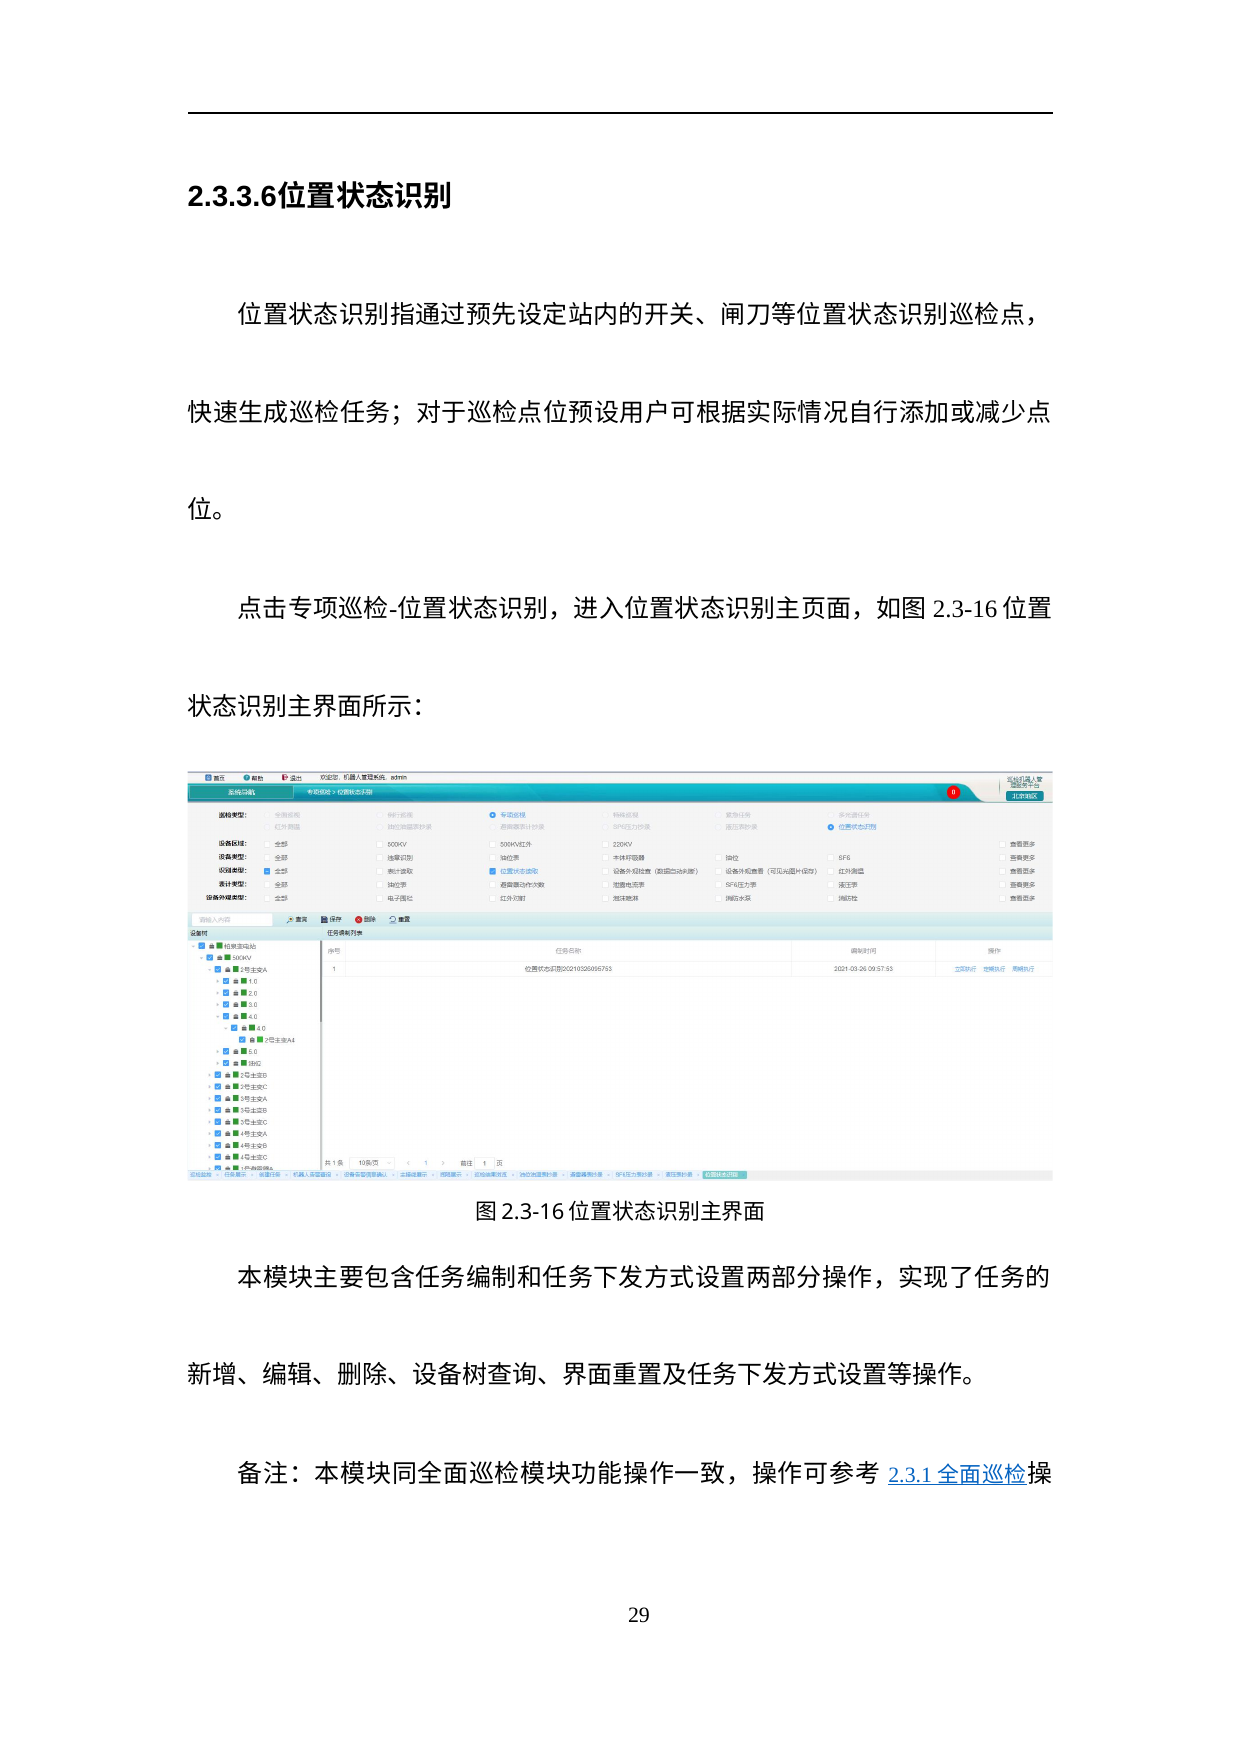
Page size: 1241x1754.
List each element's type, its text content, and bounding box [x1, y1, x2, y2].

text 本模块主要包含任务编制和任务下发方式设置两部分操作，实现了任务的新增、编辑、删除、设备树查询、界面重置及任务下发方式设置等操作。 [187, 1243, 1053, 1405]
text 点击专项巡检-位置状态识别，进入位置状态识别主页面，如图2.3-16位置状态识别主界面所示： [187, 574, 1053, 737]
text 图2.3-16位置状态识别主界面 [187, 1194, 1053, 1226]
picture [187, 771, 1053, 1181]
text 位置状态识别指通过预先设定站内的开关、闸刀等位置状态识别巡检点，快速生成巡检任务；对于巡检点位预设用户可根据实际情况自行添加或减少点位。 [187, 280, 1053, 540]
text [187, 1439, 1053, 1504]
subtitle 位置状态识别 [187, 161, 1053, 226]
